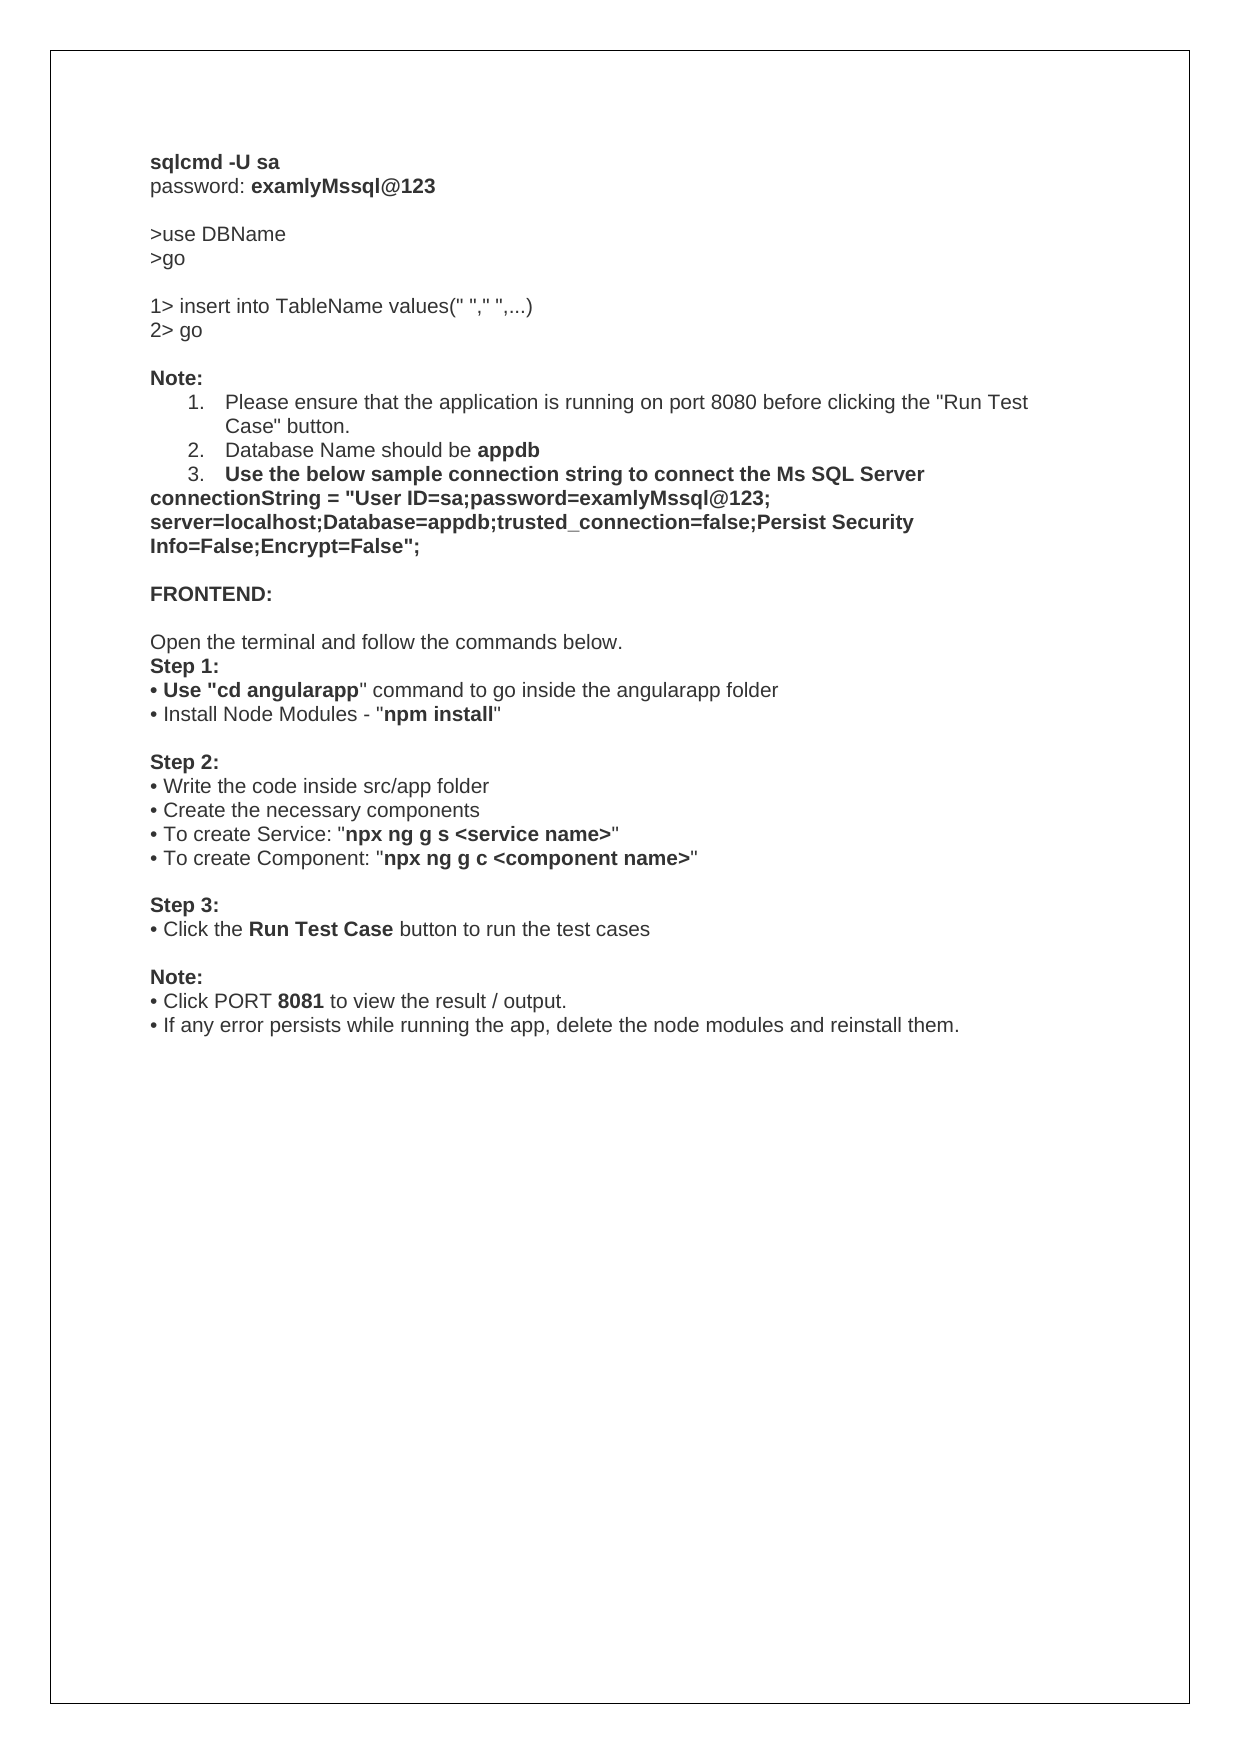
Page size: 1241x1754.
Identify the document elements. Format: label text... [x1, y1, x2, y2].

list Please ensure that the application is running on port 8080 before clicking the "Run Test Case" button. [187, 389, 1090, 437]
text >go [150, 246, 1090, 270]
text Step 2: [150, 749, 1090, 773]
text • To create Component: "npx ng g c <component name>" [150, 845, 1090, 869]
text Open the terminal and follow the commands below. [150, 630, 1090, 654]
text • Install Node Modules - "npm install" [150, 702, 1090, 726]
text >use DBName [150, 222, 1090, 246]
text • Click PORT 8081 to view the result / output. [150, 989, 1090, 1013]
text • Create the necessary components [150, 797, 1090, 821]
text Step 3: [150, 893, 1090, 917]
text • Write the code inside src/app folder [150, 773, 1090, 797]
text password: examlyMssql@123 [150, 174, 1090, 198]
text 1> insert into TableName values(" "," ",...) [150, 294, 1090, 318]
text Note: [150, 965, 1090, 989]
text • If any error persists while running the app, delete the node modules and reinstall them. [150, 1013, 1090, 1037]
text • To create Service: "npx ng g s <service name>" [150, 821, 1090, 845]
text Step 1: [150, 654, 1090, 678]
text sqlcmd -U sa [150, 150, 1090, 174]
text Note: [150, 366, 1090, 389]
text 2> go [150, 318, 1090, 342]
list Use the below sample connection string to connect the Ms SQL Server [187, 461, 1090, 485]
list Database Name should be appdb [187, 437, 1090, 461]
text • Use "cd angularapp" command to go inside the angularapp folder [150, 678, 1090, 702]
text ﻿connectionString = "User ID=sa;password=examlyMssql@123; server=localhost;Database=appdb;trusted_connection=false;Persist Security Info=False;Encrypt=False"; [150, 485, 1090, 558]
text FRONTEND: [150, 582, 1090, 606]
text • Click the Run Test Case button to run the test cases [150, 917, 1090, 941]
